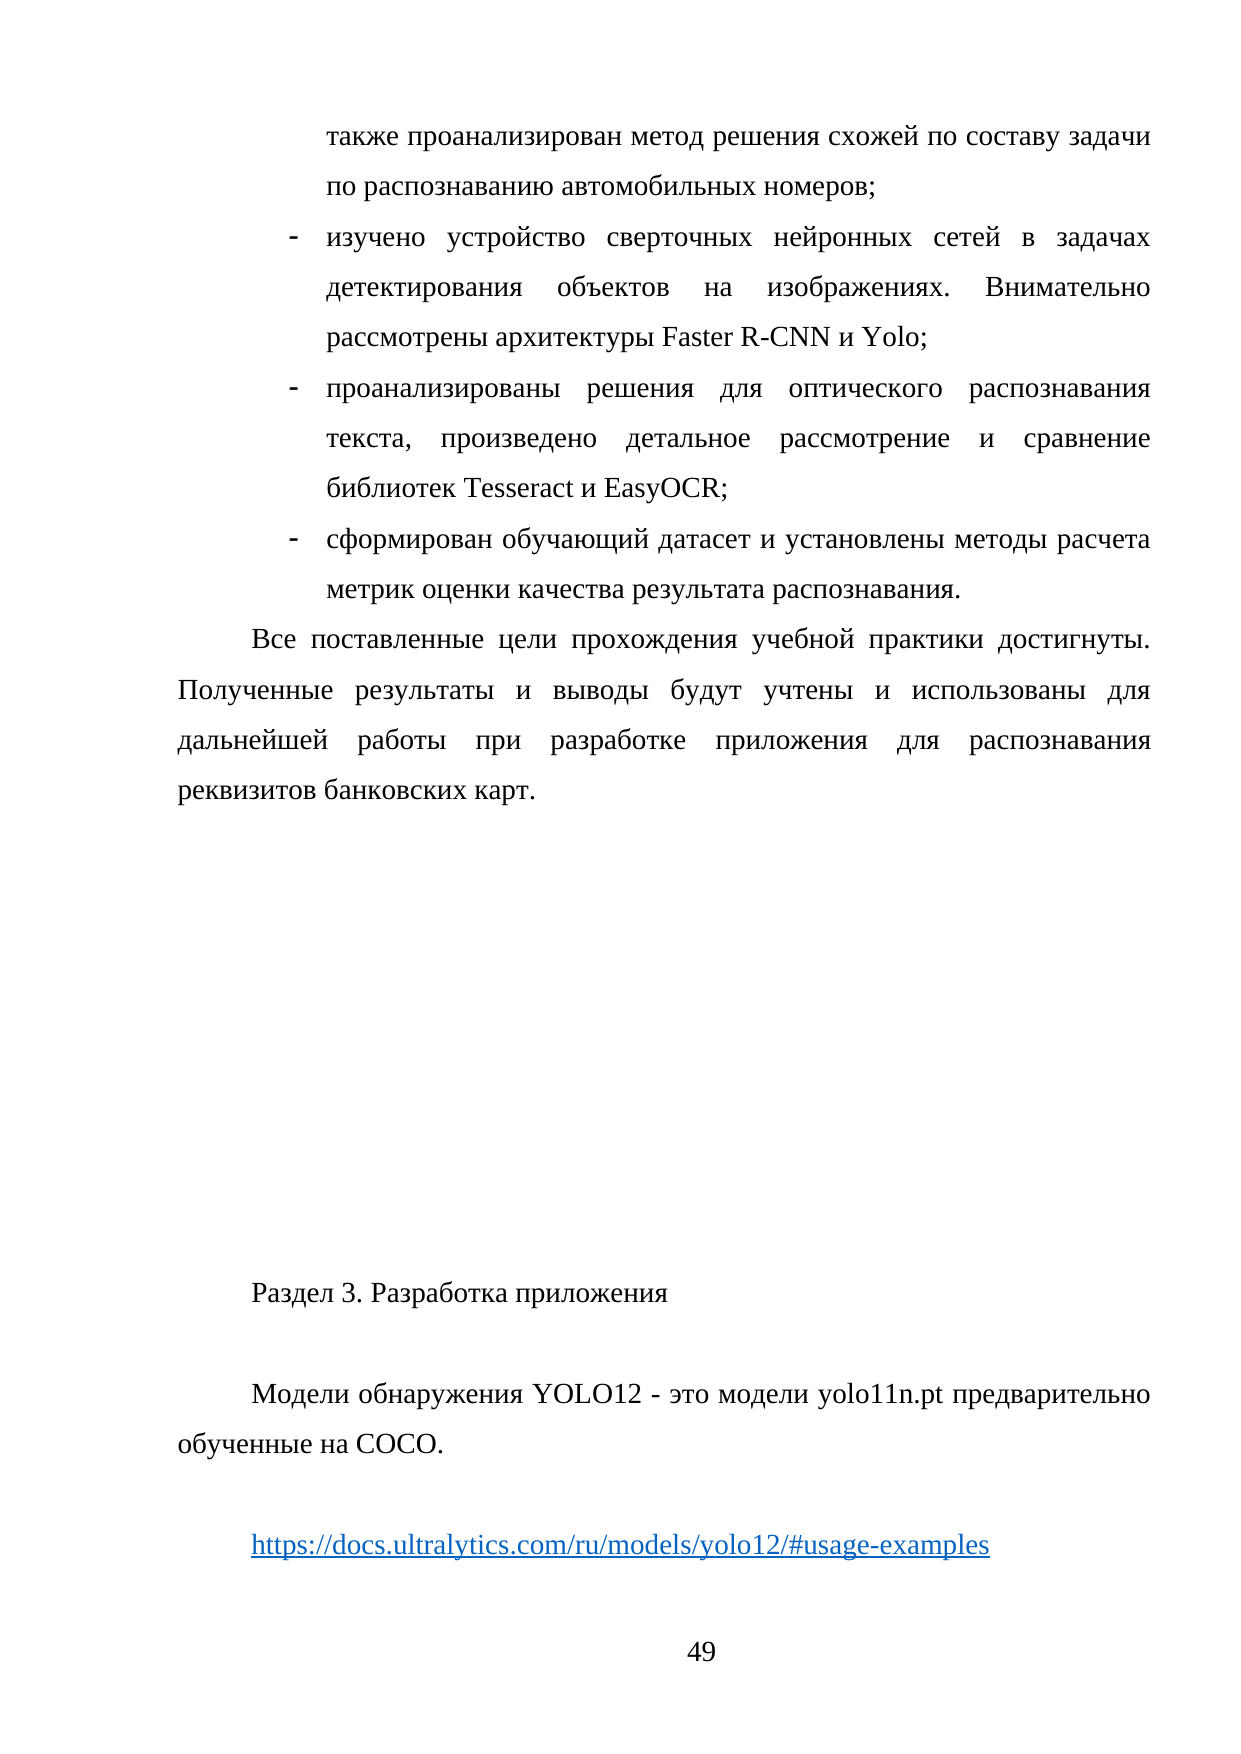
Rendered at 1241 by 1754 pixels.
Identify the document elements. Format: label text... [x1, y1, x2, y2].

list изучено устройство сверточных нейронных сетей в задачах детектирования объектов на изображениях. Внимательно рассмотрены архитектуры Faster R-CNN и Yolo; [288, 219, 1152, 353]
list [288, 118, 1152, 202]
list проанализированы решения для оптического распознавания текста, произведено детальное рассмотрение и сравнение библиотек Tesseract и EasyOCR; [288, 370, 1152, 504]
list сформирован обучающий датасет и установлены методы расчета метрик оценки качества результата распознавания. [288, 521, 1152, 605]
text Модели обнаружения YOLO12 - это модели yolo11n.pt предварительно обученные на COCO. [177, 1376, 1152, 1460]
text Раздел 3. Разработка приложения [177, 1276, 1152, 1309]
text Все поставленные цели прохождения учебной практики достигнуты. Полученные результаты и выводы будут учтены и использованы для дальнейшей работы при разработке приложения для распознавания реквизитов банковских карт. [177, 622, 1152, 806]
text https://docs.ultralytics.com/ru/models/yolo12/#usage-examples [177, 1527, 1152, 1561]
